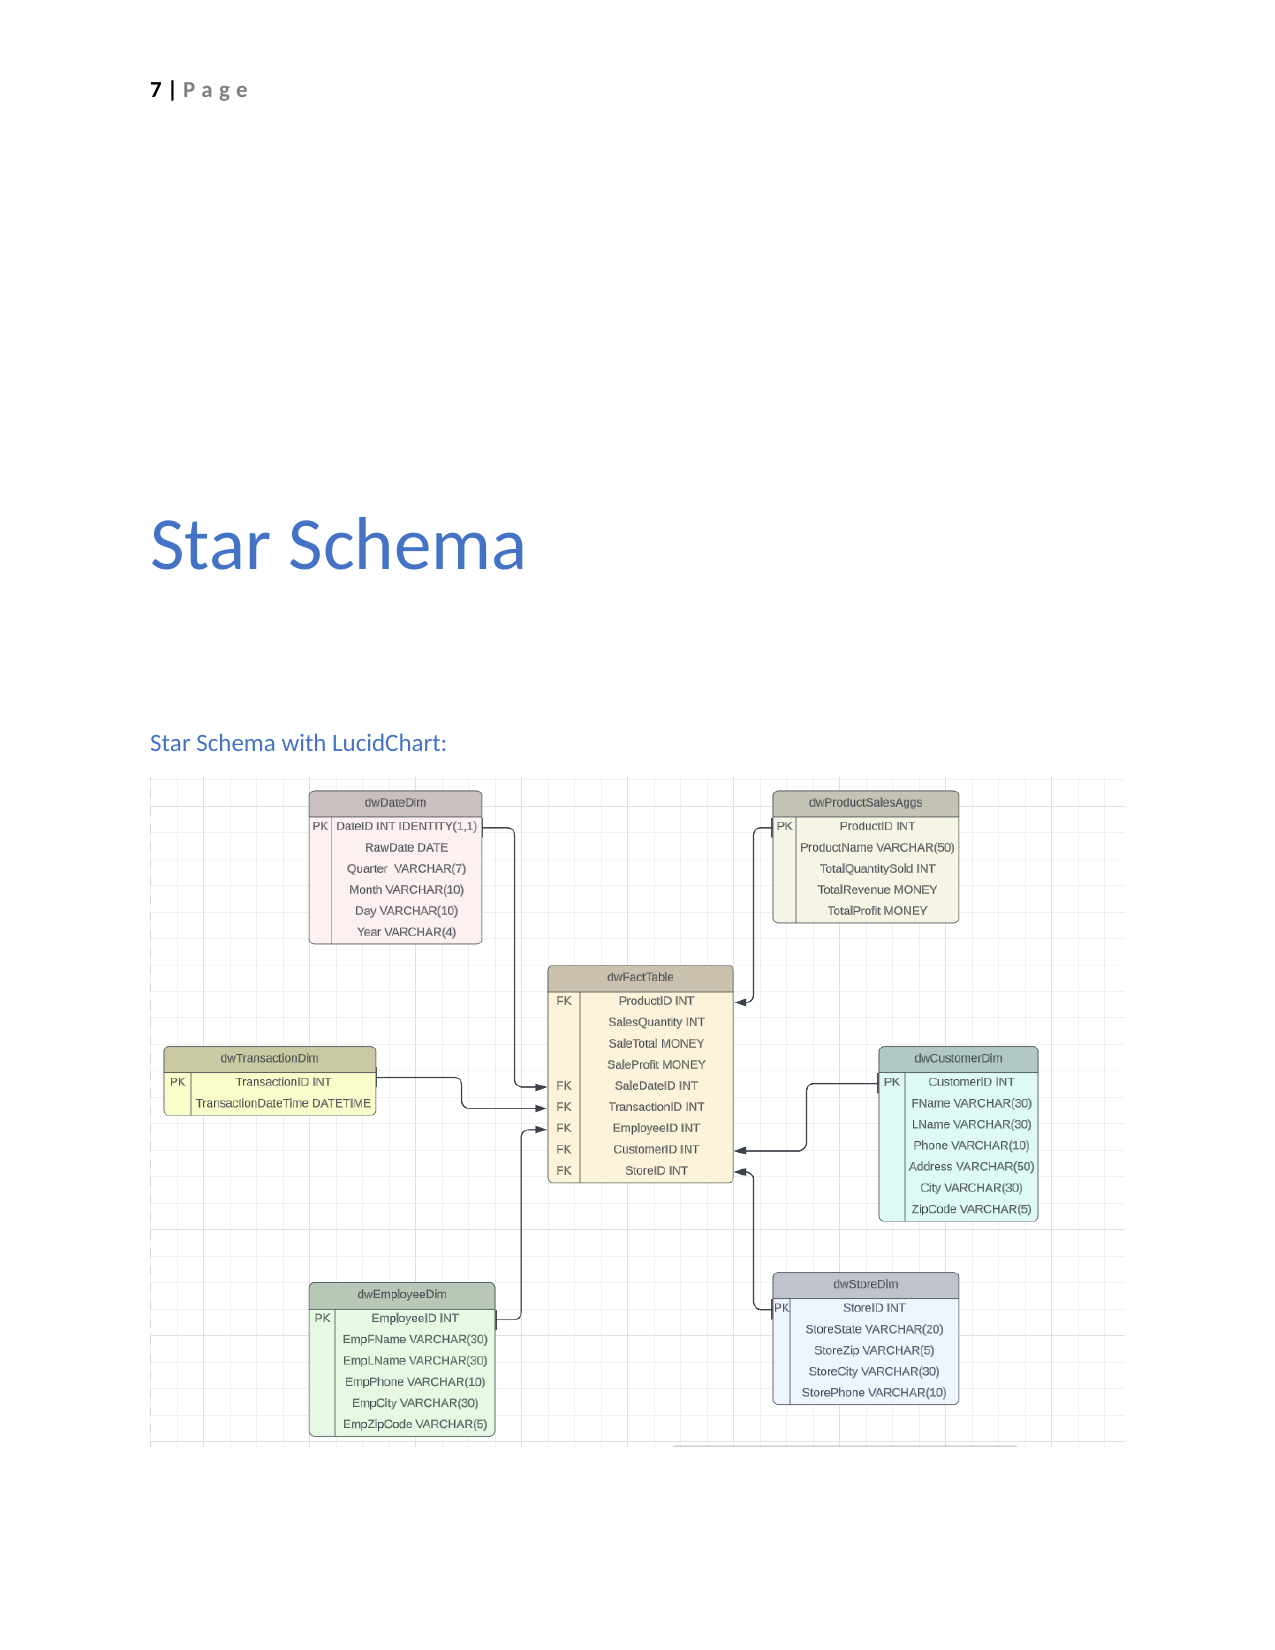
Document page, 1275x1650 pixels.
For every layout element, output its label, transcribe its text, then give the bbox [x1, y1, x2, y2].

picture [150, 777, 1125, 1447]
text Star Schema with LucidChart: [150, 728, 1125, 758]
text Star Schema [150, 497, 1125, 588]
